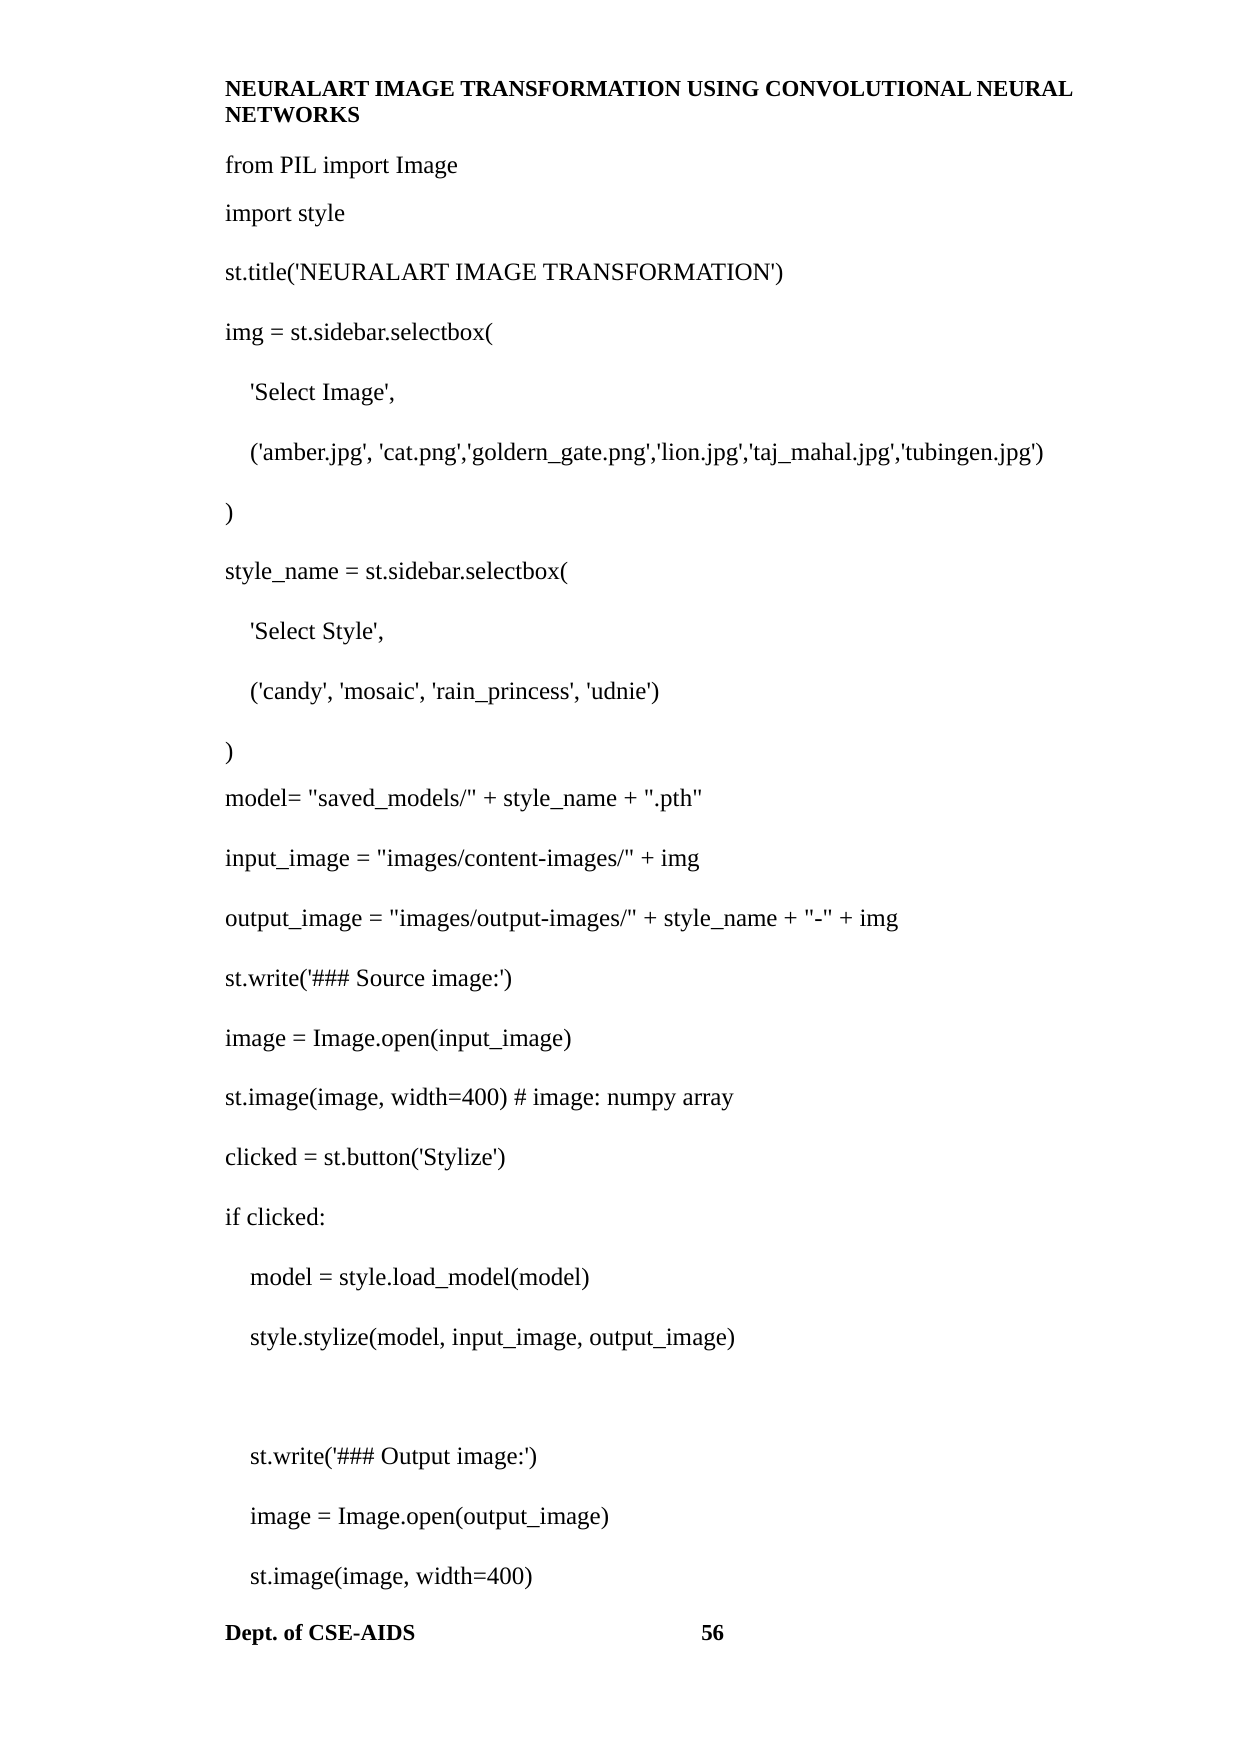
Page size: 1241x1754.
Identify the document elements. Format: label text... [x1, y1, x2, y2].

text 'Select Image', [225, 377, 1090, 406]
text ('amber.jpg', 'cat.png','goldern_gate.png','lion.jpg','taj_mahal.jpg','tubingen.jpg') [225, 437, 1090, 466]
text ) [225, 736, 1090, 764]
text st.title('NEURALART IMAGE TRANSFORMATION') [225, 257, 1090, 286]
text st.image(image, width=400) # image: numpy array [225, 1082, 1090, 1111]
text img = st.sidebar.selectbox( [225, 317, 1090, 346]
text ) [225, 497, 1090, 525]
text style.stylize(model, input_image, output_image) [225, 1322, 1090, 1350]
text image = Image.open(output_image) [225, 1501, 1090, 1530]
text clicked = st.button('Stylize') [225, 1142, 1090, 1171]
text 'Select Style', [225, 616, 1090, 645]
text import style [225, 198, 1090, 226]
text output_image = "images/output-images/" + style_name + "-" + img [225, 903, 1090, 932]
text if clicked: [225, 1202, 1090, 1231]
text from PIL import Image [225, 150, 1090, 179]
text model = style.load_model(model) [225, 1262, 1090, 1291]
text st.image(image, width=400) [225, 1561, 1090, 1589]
text st.write('### Source image:') [225, 963, 1090, 992]
text style_name = st.sidebar.selectbox( [225, 556, 1090, 585]
text model= "saved_models/" + style_name + ".pth" [225, 783, 1090, 812]
text st.write('### Output image:') [225, 1441, 1090, 1470]
text image = Image.open(input_image) [225, 1023, 1090, 1051]
text ('candy', 'mosaic', 'rain_princess', 'udnie') [225, 676, 1090, 705]
text input_image = "images/content-images/" + img [225, 843, 1090, 872]
